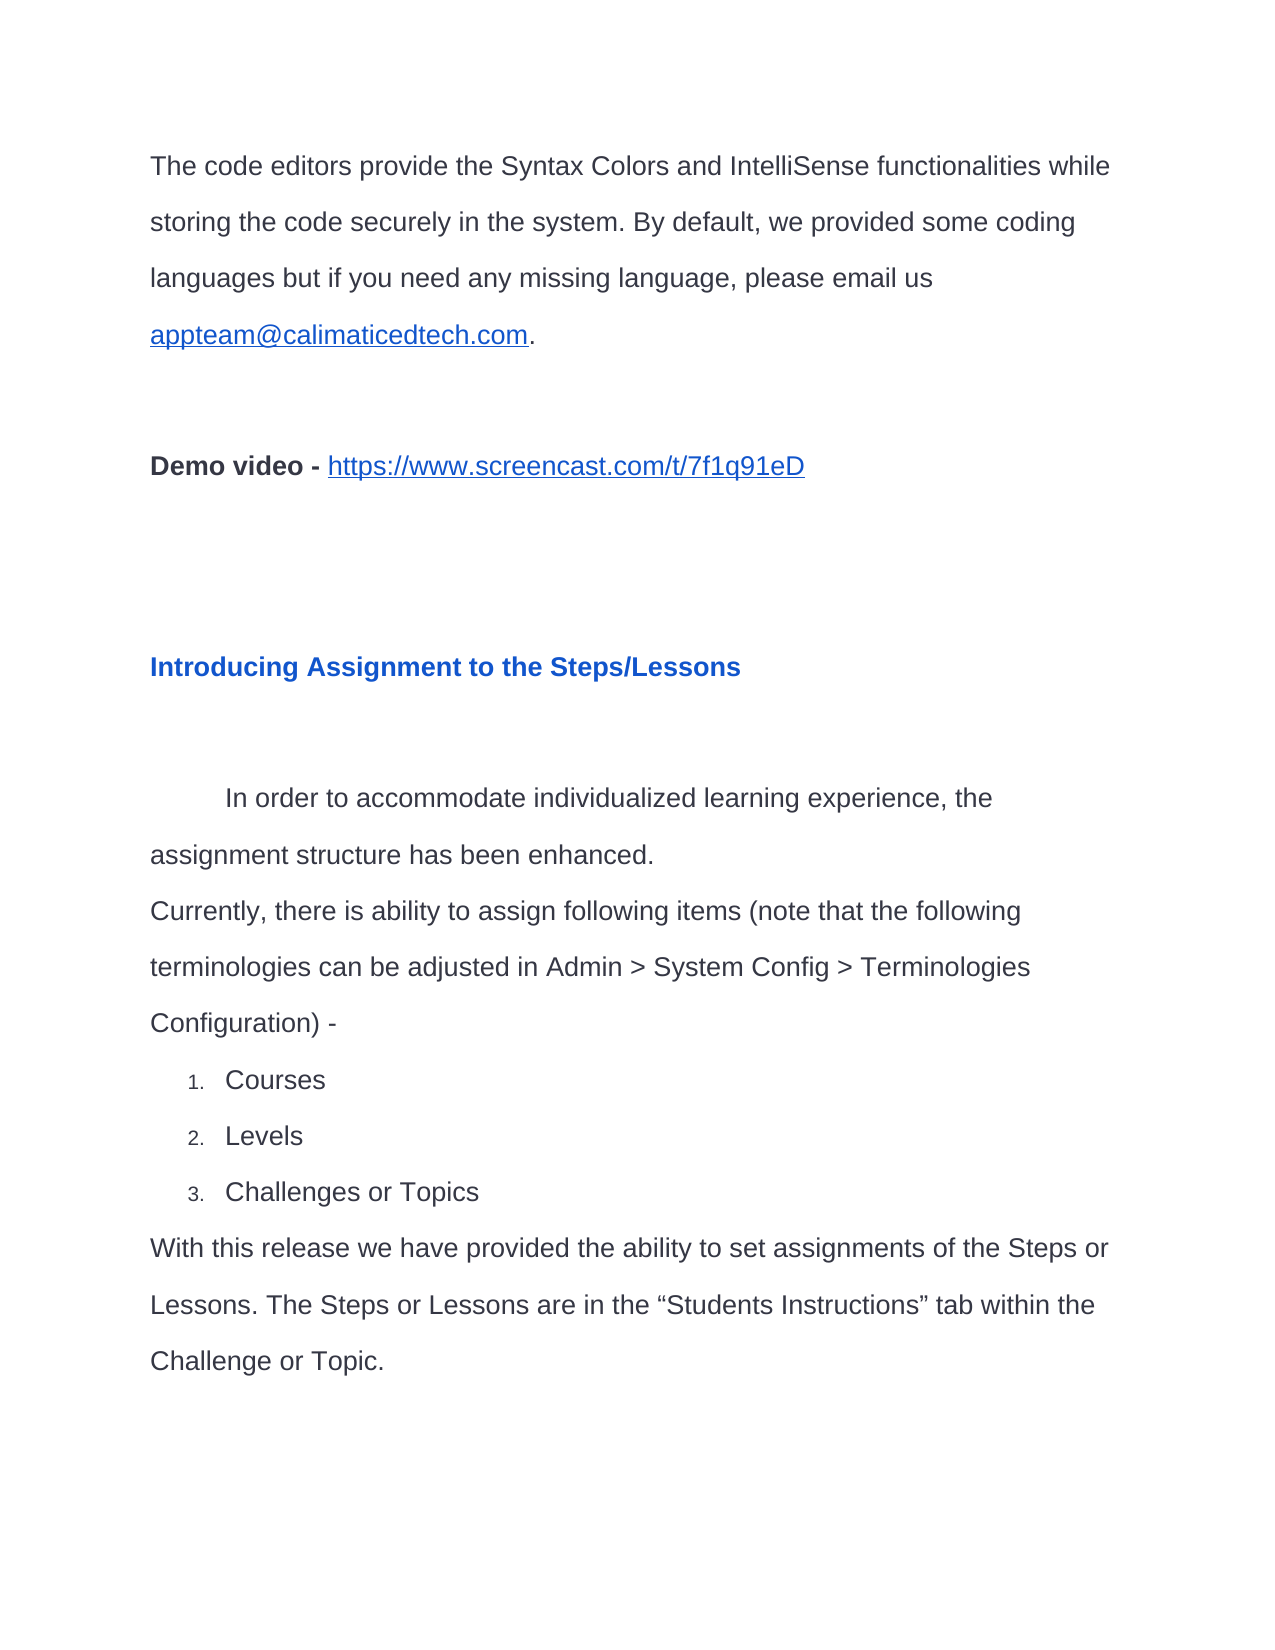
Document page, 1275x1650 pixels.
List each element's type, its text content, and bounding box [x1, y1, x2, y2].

list Courses [187, 1064, 1125, 1095]
text In order to accommodate individualized learning experience, the assignment structure has been enhanced. [150, 782, 1125, 870]
text The code editors provide the Syntax Colors and IntelliSense functionalities while storing the code securely in the system. By default, we provided some coding languages but if you need any missing language, please email us appteam@calimaticedtech.com. [150, 150, 1125, 350]
text With this release we have provided the ability to set assignments of the Steps or Lessons. The Steps or Lessons are in the “Students Instructions” tab within the Challenge or Topic. [150, 1232, 1125, 1376]
text Currently, there is ability to assign following items (note that the following terminologies can be adjusted in Admin > System Config > Terminologies Configuration) - [150, 895, 1125, 1039]
list Challenges or Topics [187, 1176, 1125, 1207]
text Demo video - https://www.screencast.com/t/7f1q91eD [150, 450, 1125, 481]
list Levels [187, 1120, 1125, 1151]
subtitle Introducing Assignment to the Steps/Lessons [150, 651, 1125, 683]
